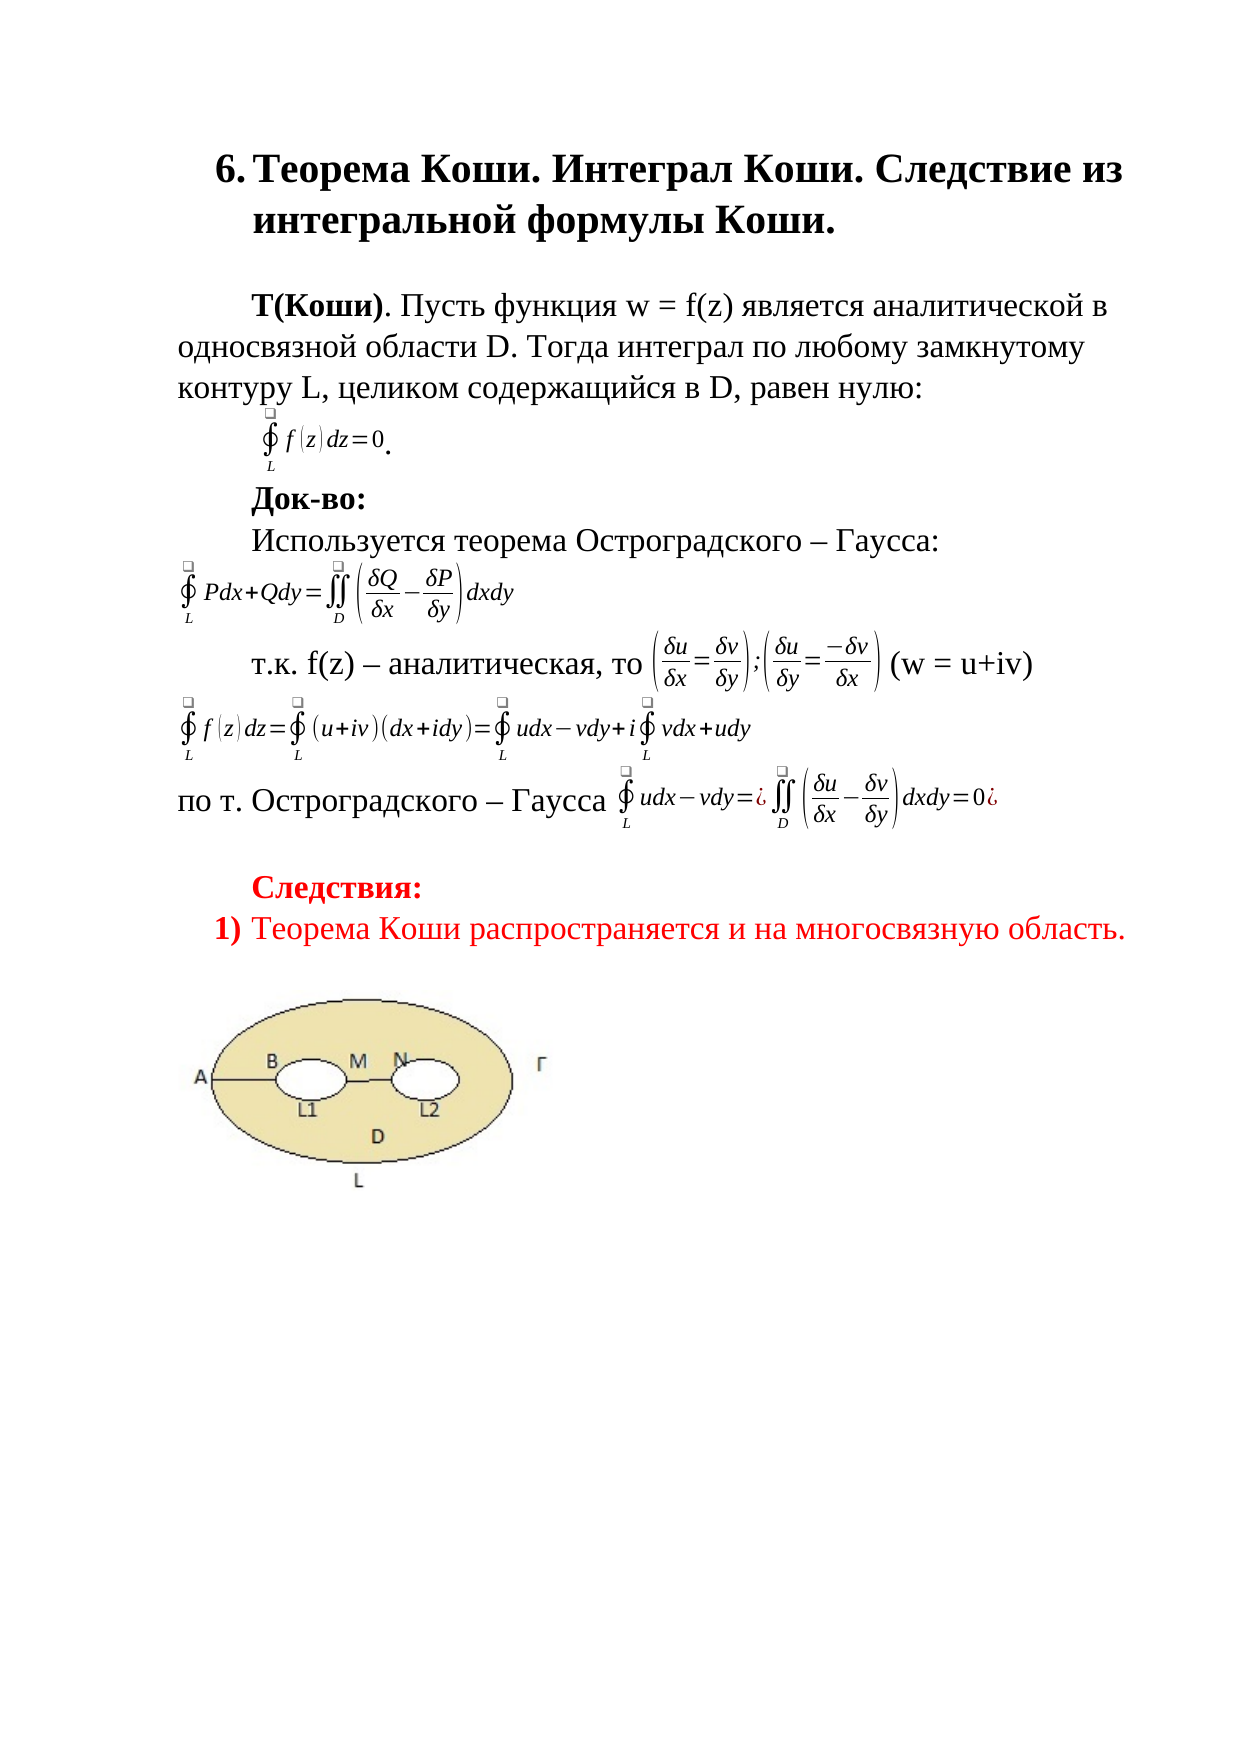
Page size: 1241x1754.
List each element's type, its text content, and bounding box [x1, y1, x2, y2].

picture [177, 990, 564, 1197]
text т.к. f(z) – аналитическая, то (w = u+iv) [177, 630, 1152, 695]
text Следствия: [177, 867, 1152, 905]
text Т(Коши). Пусть функция w = f(z) является аналитической в односвязной области D. Тогда интеграл по любому замкнутому контуру L, целиком содержащийся в D, равен нулю: [177, 285, 1152, 406]
text Док-во: [177, 478, 1152, 517]
text по т. Остроградского – Гаусса [177, 766, 1152, 833]
text Используется теорема Остроградского – Гаусса: [177, 520, 1152, 558]
list Теорема Коши распространяется и на многосвязную область. [213, 908, 1152, 947]
text . [177, 409, 1152, 475]
subtitle Теорема Коши. Интеграл Коши. Следствие из интегральной формулы Коши. [215, 143, 1152, 243]
